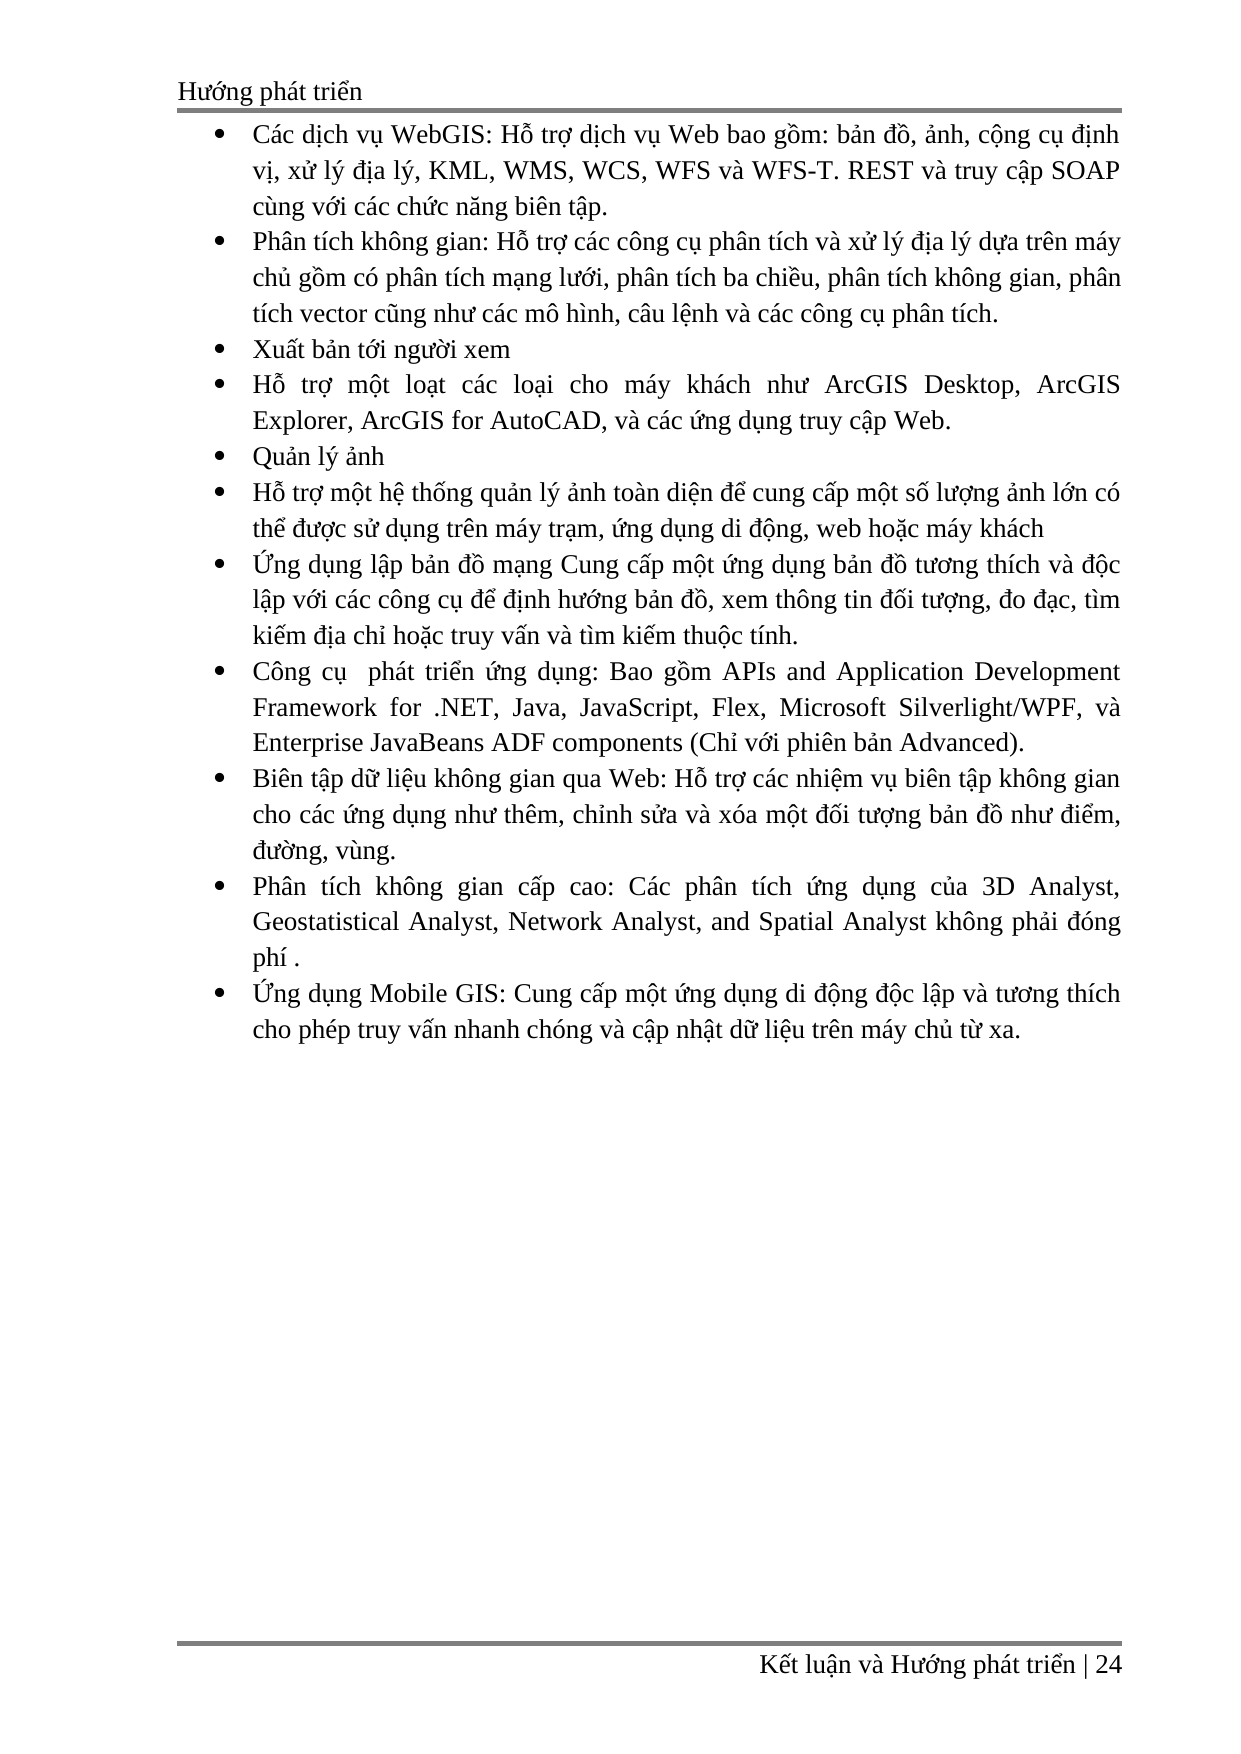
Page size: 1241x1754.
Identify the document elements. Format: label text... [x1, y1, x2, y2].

list Công cụ phát triển ứng dụng: Bao gồm APIs and Application Development Framework for .NET, Java, JavaScript, Flex, Microsoft Silverlight/WPF, và Enterprise JavaBeans ADF components (Chỉ với phiên bản Advanced). [215, 655, 1122, 758]
list Ứng dụng lập bản đồ mạng Cung cấp một ứng dụng bản đồ tương thích và độc lập với các công cụ để định hướng bản đồ, xem thông tin đối tượng, đo đạc, tìm kiếm địa chỉ hoặc truy vấn và tìm kiếm thuộc tính. [215, 548, 1122, 650]
list Xuất bản tới người xem [215, 333, 1122, 364]
list Hỗ trợ một hệ thống quản lý ảnh toàn diện để cung cấp một số lượng ảnh lớn có thể được sử dụng trên máy trạm, ứng dụng di động, web hoặc máy khách [215, 476, 1122, 543]
list Các dịch vụ WebGIS: Hỗ trợ dịch vụ Web bao gồm: bản đồ, ảnh, cộng cụ định vị, xử lý địa lý, KML, WMS, WCS, WFS và WFS-T. REST và truy cập SOAP cùng với các chức năng biên tập. [215, 118, 1122, 221]
list Hỗ trợ một loạt các loại cho máy khách như ArcGIS Desktop, ArcGIS Explorer, ArcGIS for AutoCAD, và các ứng dụng truy cập Web. [215, 369, 1122, 436]
list Quản lý ảnh [215, 440, 1122, 471]
list Biên tập dữ liệu không gian qua Web: Hỗ trợ các nhiệm vụ biên tập không gian cho các ứng dụng như thêm, chỉnh sửa và xóa một đối tượng bản đồ như điểm, đường, vùng. [215, 762, 1122, 865]
list Ứng dụng Mobile GIS: Cung cấp một ứng dụng di động độc lập và tương thích cho phép truy vấn nhanh chóng và cập nhật dữ liệu trên máy chủ từ xa. [215, 977, 1122, 1044]
list Phân tích không gian: Hỗ trợ các công cụ phân tích và xử lý địa lý dựa trên máy chủ gồm có phân tích mạng lưới, phân tích ba chiều, phân tích không gian, phân tích vector cũng như các mô hình, câu lệnh và các công cụ phân tích. [215, 225, 1122, 328]
list Phân tích không gian cấp cao: Các phân tích ứng dụng của 3D Analyst, Geostatistical Analyst, Network Analyst, and Spatial Analyst không phải đóng phí . [215, 869, 1122, 972]
